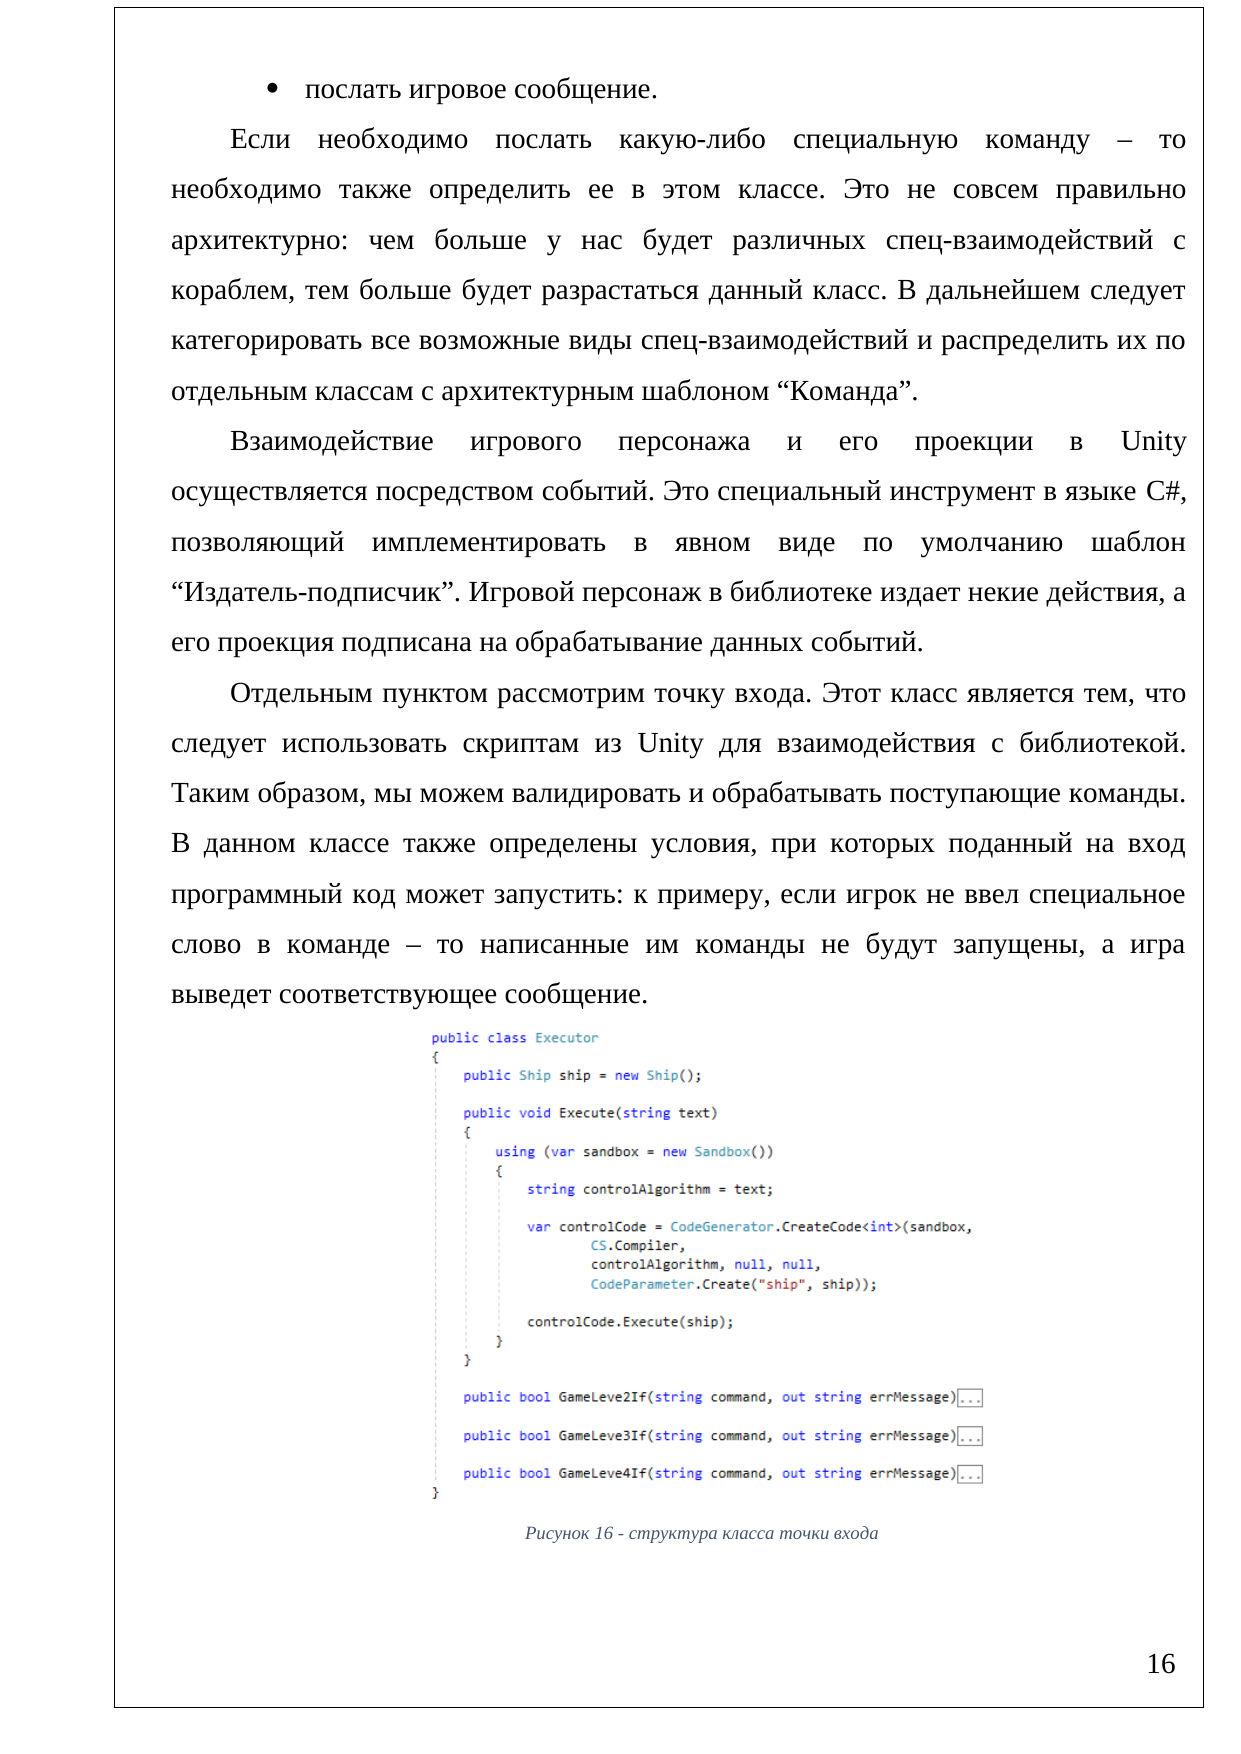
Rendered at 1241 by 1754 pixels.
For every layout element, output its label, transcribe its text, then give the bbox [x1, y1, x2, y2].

text Взаимодействие игрового персонажа и его проекции в Unity осуществляется посредством событий. Это специальный инструмент в языке C#, позволяющий имплементировать в явном виде по умолчанию шаблон “Издатель-подписчик”. Игровой персонаж в библиотеке издает некие действия, а его проекция подписана на обрабатывание данных событий. [171, 423, 1187, 658]
text Отдельным пунктом рассмотрим точку входа. Этот класс является тем, что следует использовать скриптам из Unity для взаимодействия с библиотекой. Таким образом, мы можем валидировать и обрабатывать поступающие команды. В данном классе также определены условия, при которых поданный на вход программный код может запустить: к примеру, если игрок не ввел специальное слово в команде – то написанные им команды не будут запущены, а игра выведет соответствующее сообщение. [171, 675, 1187, 1010]
text Если необходимо послать какую-либо специальную команду – то необходимо также определить ее в этом классе. Это не совсем правильно архитектурно: чем больше у нас будет различных спец-взаимодействий с кораблем, тем больше будет разрастаться данный класс. В дальнейшем следует категорировать все возможные виды спец-взаимодействий и распределить их по отдельным классам с архитектурным шаблоном “Команда”. [171, 121, 1187, 406]
list послать игровое сообщение. [267, 71, 1187, 104]
text Рисунок 16 - структура класса точки входа [141, 1522, 1175, 1544]
picture [421, 1026, 996, 1506]
